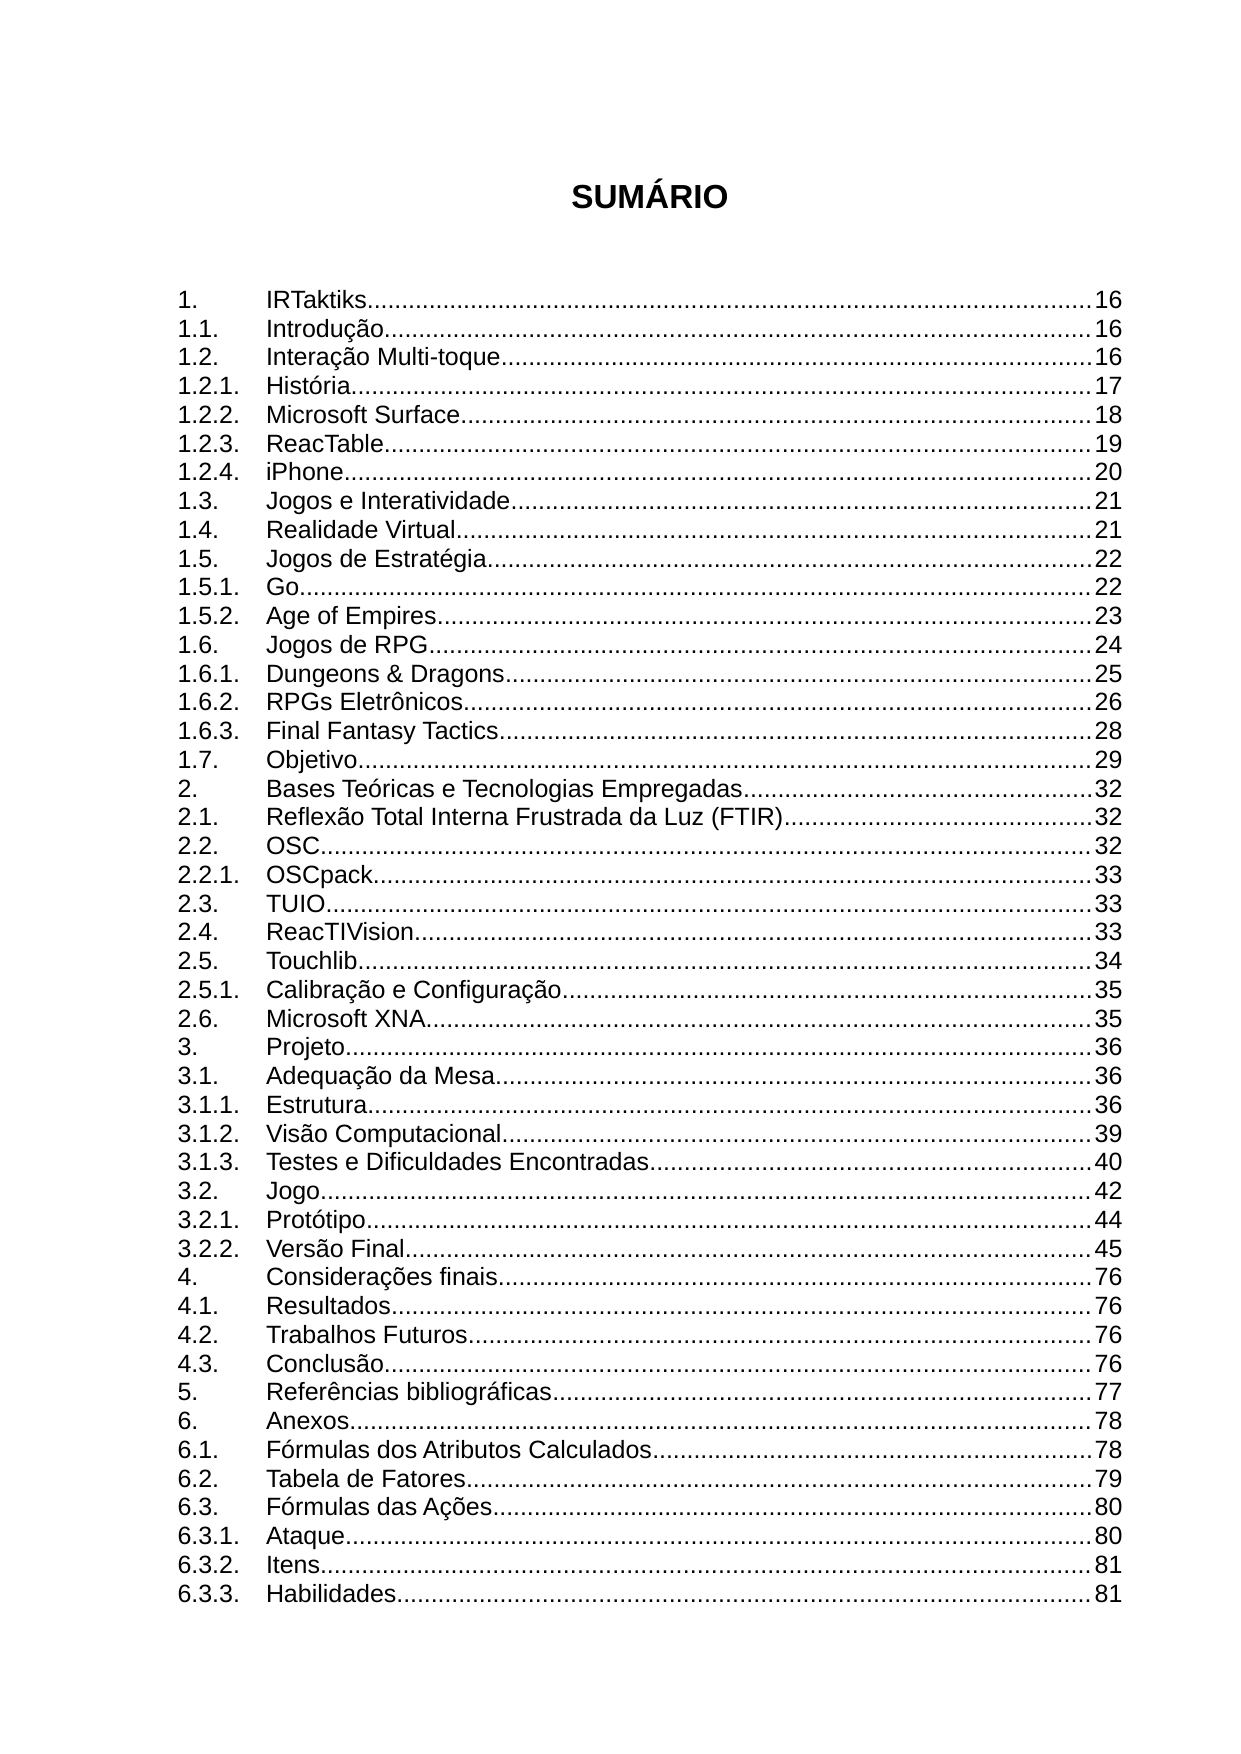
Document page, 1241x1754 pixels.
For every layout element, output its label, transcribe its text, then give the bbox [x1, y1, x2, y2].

text 2.3. TUIO 33 [177, 888, 1122, 917]
text 1. IRTaktiks 16 [177, 285, 1122, 313]
text 6.3. Fórmulas das Ações 80 [177, 1492, 1122, 1521]
text 1.5.1. Go 22 [177, 572, 1122, 601]
text 3. Projeto 36 [177, 1032, 1122, 1061]
text 6.2. Tabela de Fatores 79 [177, 1463, 1122, 1492]
text 2.5. Touchlib 34 [177, 946, 1122, 975]
text 2.5.1. Calibração e Configuração 35 [177, 975, 1122, 1003]
text 2.1. Reflexão Total Interna Frustrada da Luz (FTIR) 32 [177, 802, 1122, 831]
text 1.2.4. iPhone 20 [177, 457, 1122, 486]
text 1.6.3. Final Fantasy Tactics 28 [177, 716, 1122, 745]
text 2.2.1. OSCpack 33 [177, 860, 1122, 888]
text 6.3.3. Habilidades 81 [177, 1578, 1122, 1607]
text 1.2.1. História 17 [177, 371, 1122, 400]
text 4.1. Resultados 76 [177, 1291, 1122, 1320]
text 4. Considerações finais 76 [177, 1262, 1122, 1291]
text 1.4. Realidade Virtual 21 [177, 515, 1122, 543]
text 1.3. Jogos e Interatividade 21 [177, 486, 1122, 515]
text 6.3.1. Ataque 80 [177, 1521, 1122, 1550]
text 2.6. Microsoft XNA 35 [177, 1003, 1122, 1032]
text 1.6. Jogos de RPG 24 [177, 630, 1122, 658]
text 1.2.3. ReacTable 19 [177, 428, 1122, 457]
text 6.3.2. Itens 81 [177, 1550, 1122, 1578]
text Sumário [177, 177, 1122, 216]
text 1.1. Introdução 16 [177, 313, 1122, 342]
text 6.1. Fórmulas dos Atributos Calculados 78 [177, 1435, 1122, 1463]
text 1.2. Interação Multi-toque 16 [177, 342, 1122, 371]
text 1.6.2. RPGs Eletrônicos 26 [177, 687, 1122, 716]
text 4.2. Trabalhos Futuros 76 [177, 1320, 1122, 1348]
text 2.4. ReacTIVision 33 [177, 917, 1122, 946]
text 1.6.1. Dungeons & Dragons 25 [177, 658, 1122, 687]
text 1.2.2. Microsoft Surface 18 [177, 400, 1122, 428]
text 2.2. OSC 32 [177, 831, 1122, 860]
text 3.1. Adequação da Mesa 36 [177, 1061, 1122, 1090]
text 2. Bases Teóricas e Tecnologias Empregadas 32 [177, 773, 1122, 802]
text 1.5. Jogos de Estratégia 22 [177, 543, 1122, 572]
text 3.1.3. Testes e Dificuldades Encontradas 40 [177, 1147, 1122, 1176]
text 3.1.1. Estrutura 36 [177, 1090, 1122, 1118]
text 3.2.1. Protótipo 44 [177, 1205, 1122, 1233]
text 6. Anexos 78 [177, 1406, 1122, 1435]
text 3.1.2. Visão Computacional 39 [177, 1118, 1122, 1147]
text 3.2. Jogo 42 [177, 1176, 1122, 1205]
text 1.5.2. Age of Empires 23 [177, 601, 1122, 630]
text 1.7. Objetivo 29 [177, 745, 1122, 773]
text 5. Referências bibliográficas 77 [177, 1377, 1122, 1406]
text 3.2.2. Versão Final 45 [177, 1233, 1122, 1262]
text 4.3. Conclusão 76 [177, 1348, 1122, 1377]
